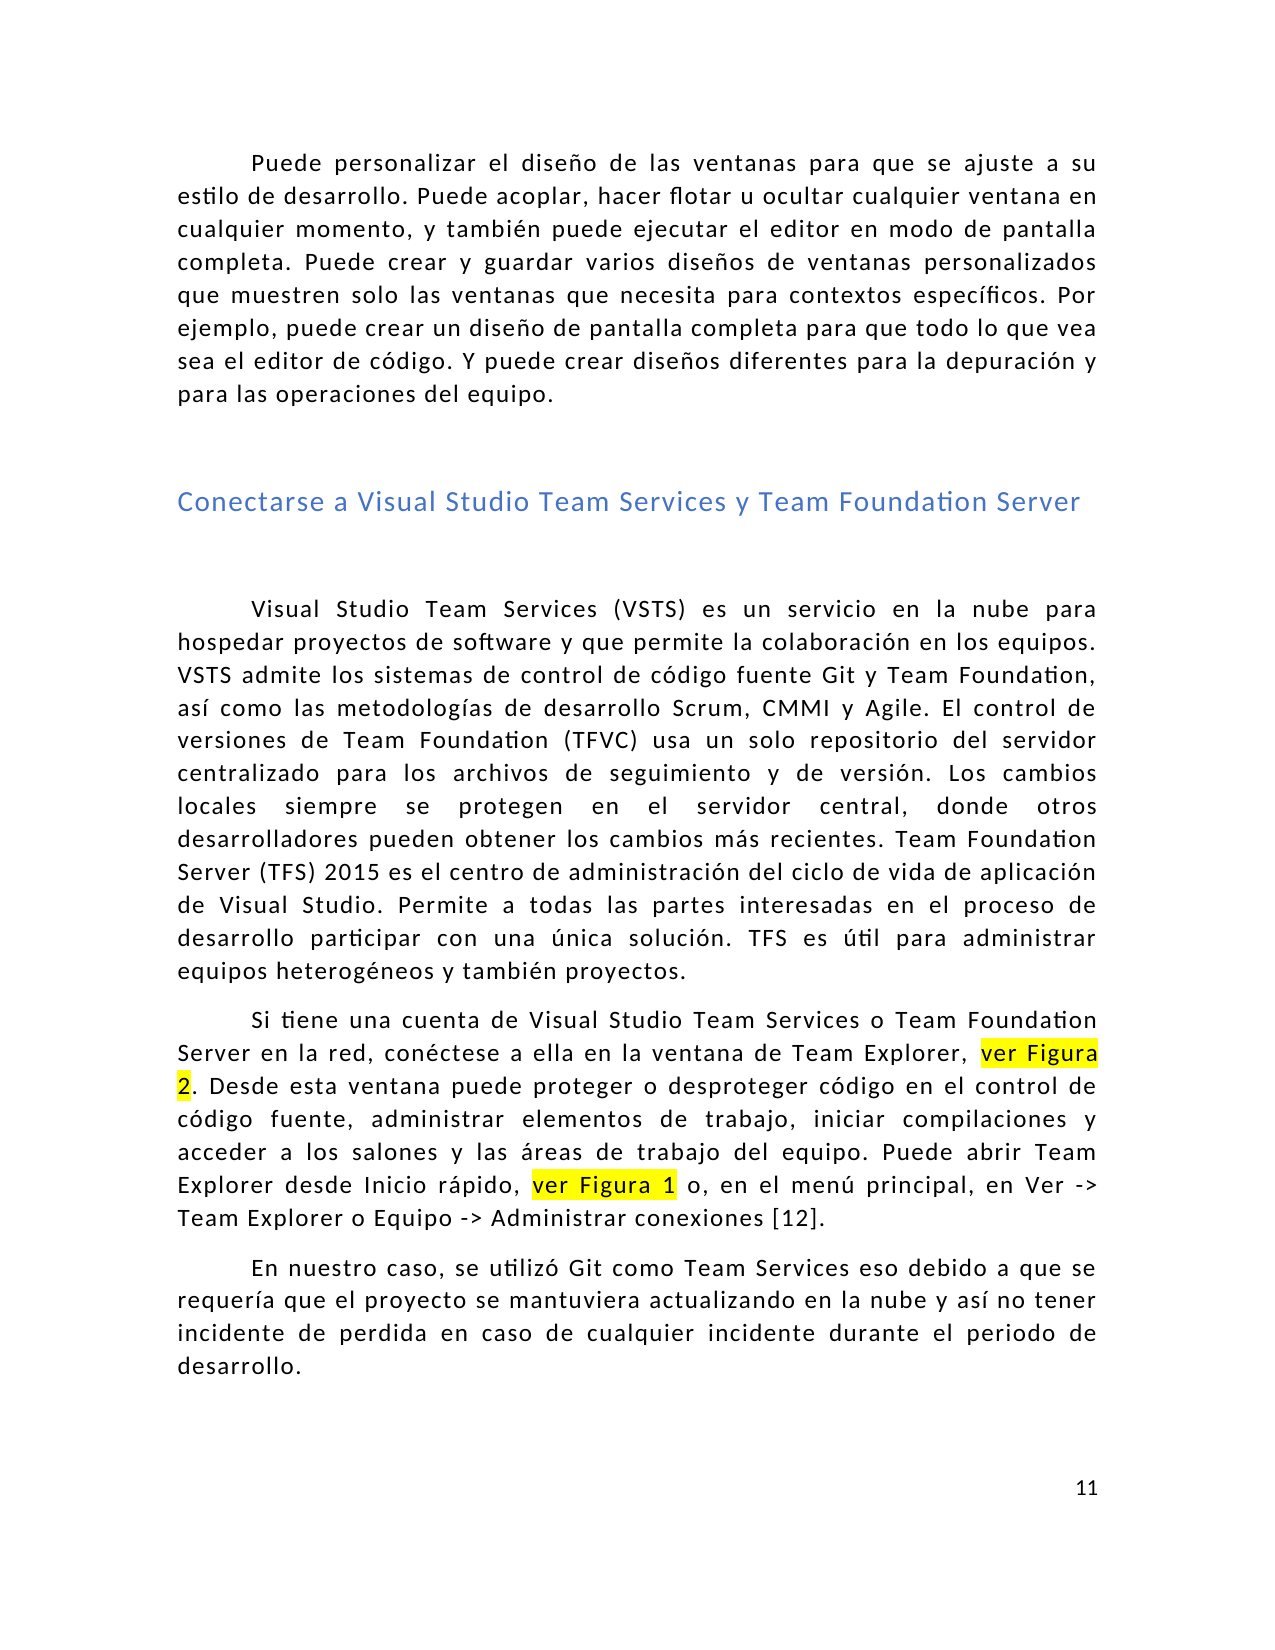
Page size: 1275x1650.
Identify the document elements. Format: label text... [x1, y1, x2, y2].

text Conectarse a Visual Studio Team Services y Team Foundation Server [177, 483, 1098, 518]
text Si tiene una cuenta de Visual Studio Team Services o Team Foundation Server en la red, conéctese a ella en la ventana de Team Explorer, ver Figura 2. Desde esta ventana puede proteger o desproteger código en el control de código fuente, administrar elementos de trabajo, iniciar compilaciones y acceder a los salones y las áreas de trabajo del equipo. Puede abrir Team Explorer desde Inicio rápido, ver Figura 1 o, en el menú principal, en Ver -> Team Explorer o Equipo -> Administrar conexiones [12]. [177, 1004, 1098, 1233]
text En nuestro caso, se utilizó Git como Team Services eso debido a que se requería que el proyecto se mantuviera actualizando en la nube y así no tener incidente de perdida en caso de cualquier incidente durante el periodo de desarrollo. [177, 1252, 1098, 1381]
text Visual Studio Team Services (VSTS) es un servicio en la nube para hospedar proyectos de software y que permite la colaboración en los equipos. VSTS admite los sistemas de control de código fuente Git y Team Foundation, así como las metodologías de desarrollo Scrum, CMMI y Agile. El control de versiones de Team Foundation (TFVC) usa un solo repositorio del servidor centralizado para los archivos de seguimiento y de versión. Los cambios locales siempre se protegen en el servidor central, donde otros desarrolladores pueden obtener los cambios más recientes. Team Foundation Server (TFS) 2015 es el centro de administración del ciclo de vida de aplicación de Visual Studio. Permite a todas las partes interesadas en el proceso de desarrollo participar con una única solución. TFS es útil para administrar equipos heterogéneos y también proyectos. [177, 593, 1098, 986]
text Puede personalizar el diseño de las ventanas para que se ajuste a su estilo de desarrollo. Puede acoplar, hacer flotar u ocultar cualquier ventana en cualquier momento, y también puede ejecutar el editor en modo de pantalla completa. Puede crear y guardar varios diseños de ventanas personalizados que muestren solo las ventanas que necesita para contextos específicos. Por ejemplo, puede crear un diseño de pantalla completa para que todo lo que vea sea el editor de código. Y puede crear diseños diferentes para la depuración y para las operaciones del equipo. [177, 148, 1098, 408]
